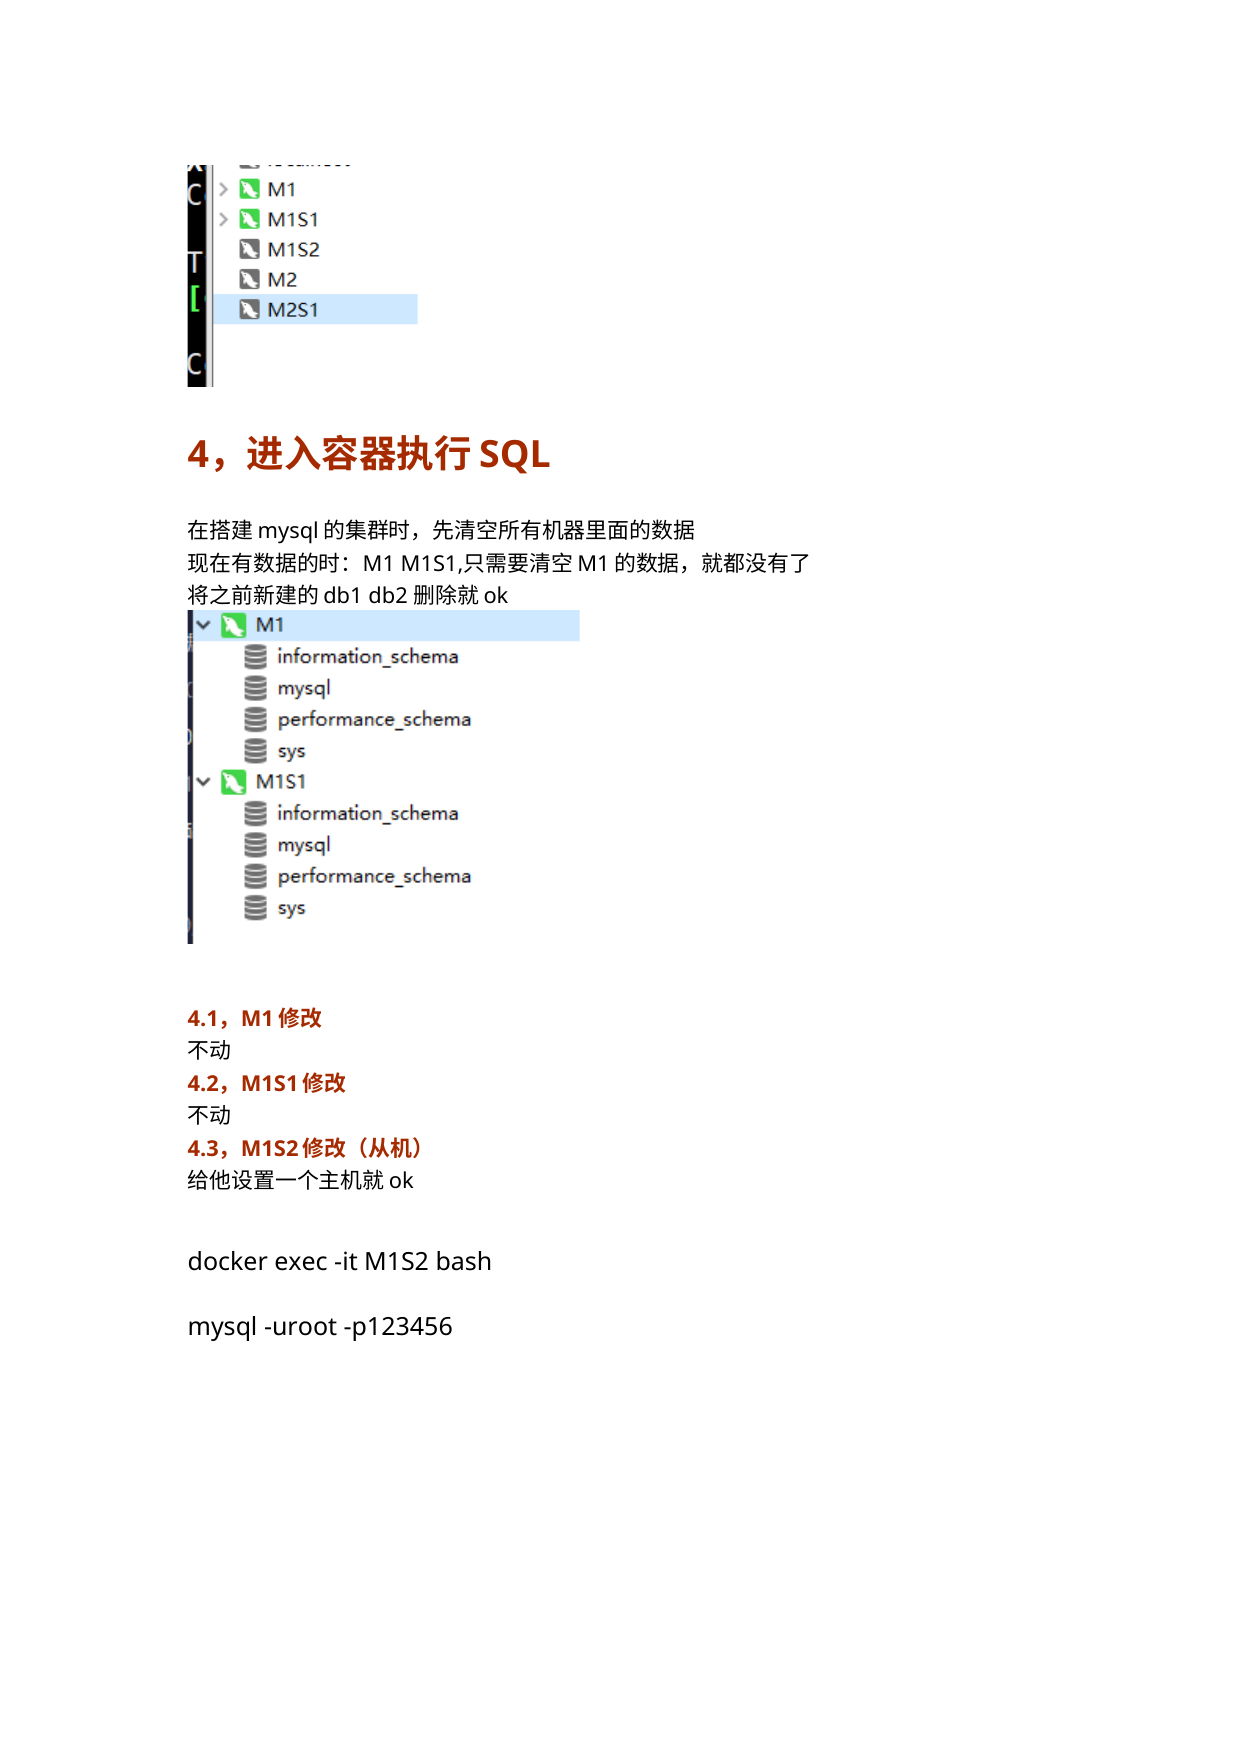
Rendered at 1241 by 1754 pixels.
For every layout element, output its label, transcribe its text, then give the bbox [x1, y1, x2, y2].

picture [187, 610, 580, 944]
text 在搭建mysql的集群时，先清空所有机器里面的数据 [187, 513, 1053, 545]
subtitle 4，进入容器执行SQL [187, 419, 1053, 484]
picture [187, 165, 418, 387]
text 现在有数据的时：M1 M1S1,只需要清空M1的数据，就都没有了 [187, 545, 1053, 578]
text 4.3，M1S2修改（从机） [187, 1130, 1053, 1163]
text 将之前新建的db1 db2 删除就ok [187, 578, 1053, 610]
text 不动 [187, 1033, 1053, 1065]
text 不动 [187, 1098, 1053, 1130]
text 给他设置一个主机就ok [187, 1163, 1053, 1195]
text 4.2，M1S1修改 [187, 1065, 1053, 1098]
text 4.1，M1修改 [187, 1000, 1053, 1033]
text mysql -uroot -p123456 [187, 1293, 1053, 1358]
text docker exec -it M1S2 bash [187, 1228, 1053, 1293]
